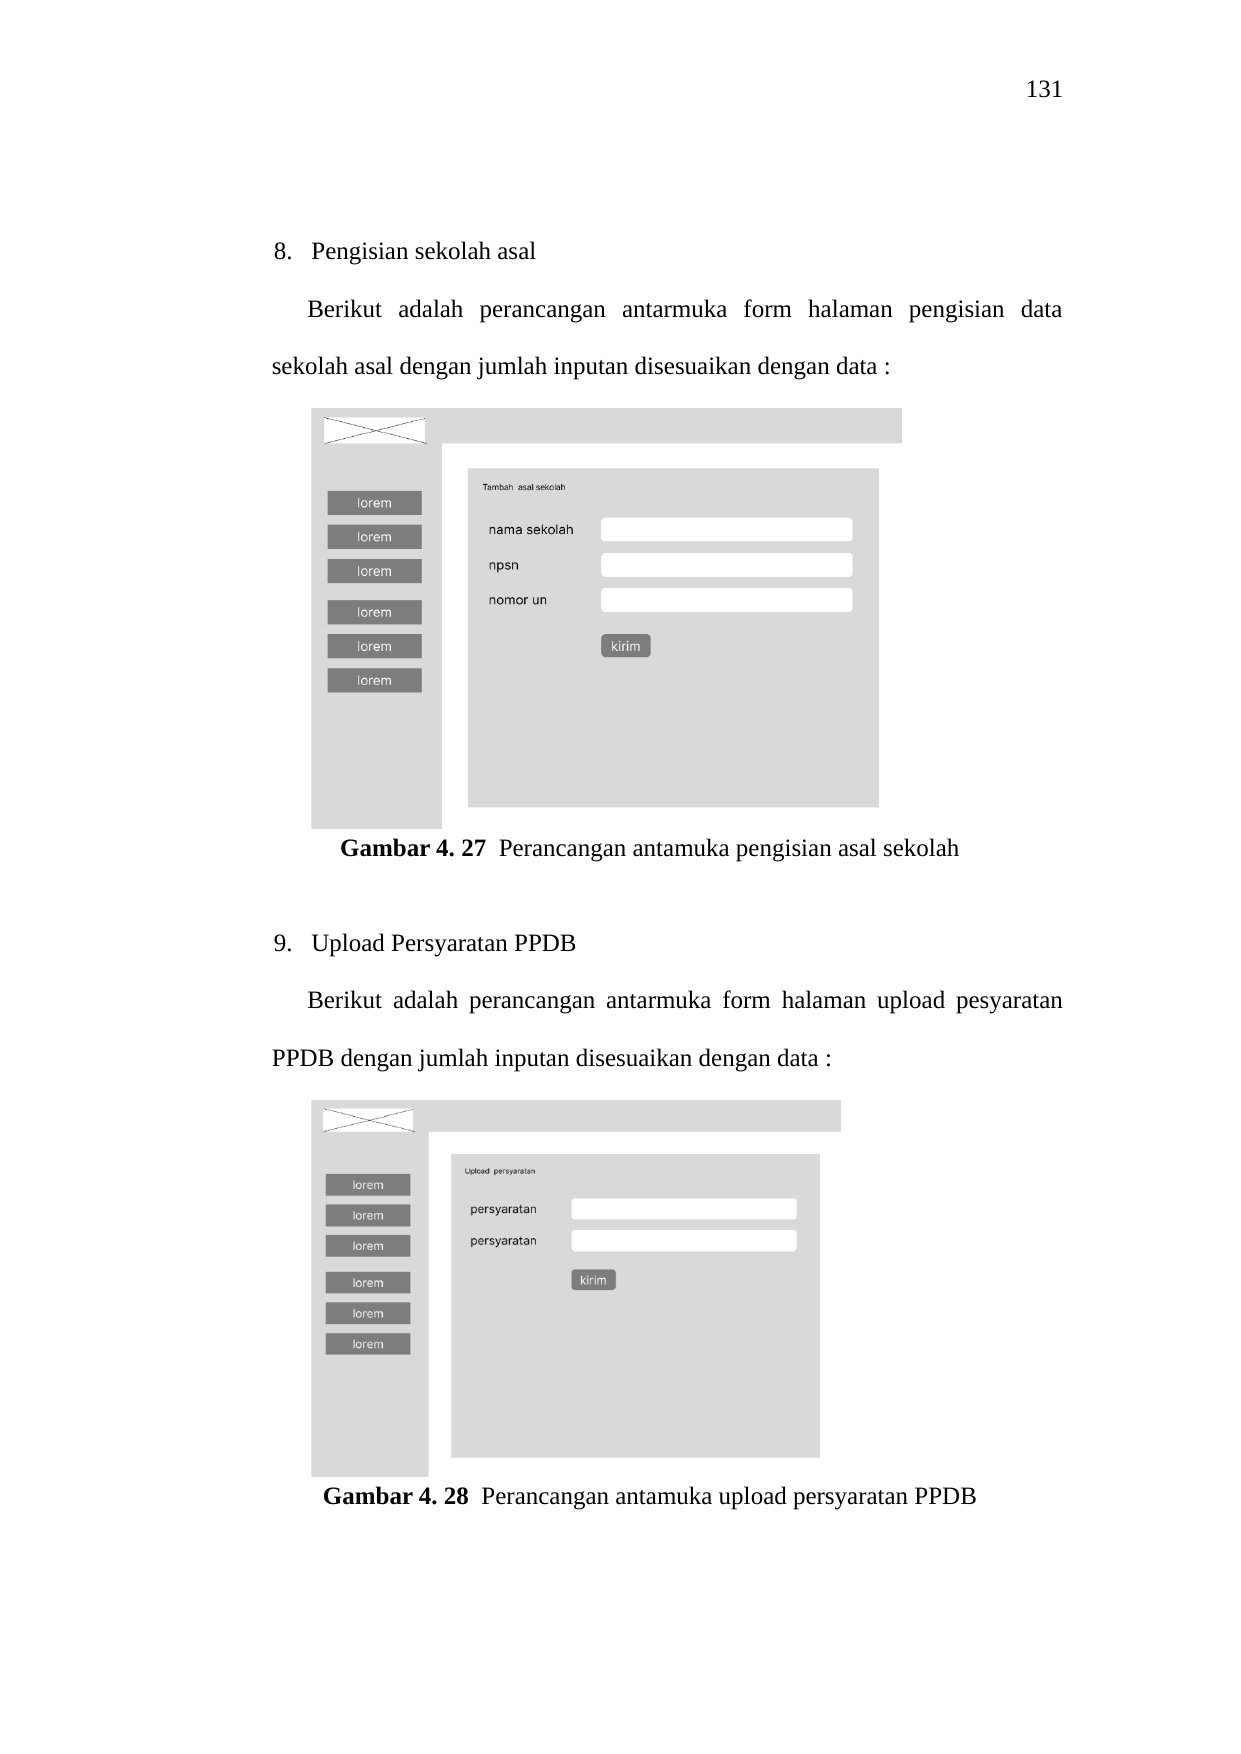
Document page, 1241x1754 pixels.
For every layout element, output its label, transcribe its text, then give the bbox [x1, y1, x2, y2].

picture [311, 1100, 841, 1477]
list Pengisian sekolah asal [274, 236, 1063, 265]
text Berikut adalah perancangan antarmuka form halaman pengisian data sekolah asal dengan jumlah inputan disesuaikan dengan data : [272, 294, 1063, 380]
list Upload Persyaratan PPDB [274, 928, 1063, 957]
text Berikut adalah perancangan antarmuka form halaman upload pesyaratan PPDB dengan jumlah inputan disesuaikan dengan data : [272, 985, 1063, 1072]
picture [311, 408, 902, 829]
